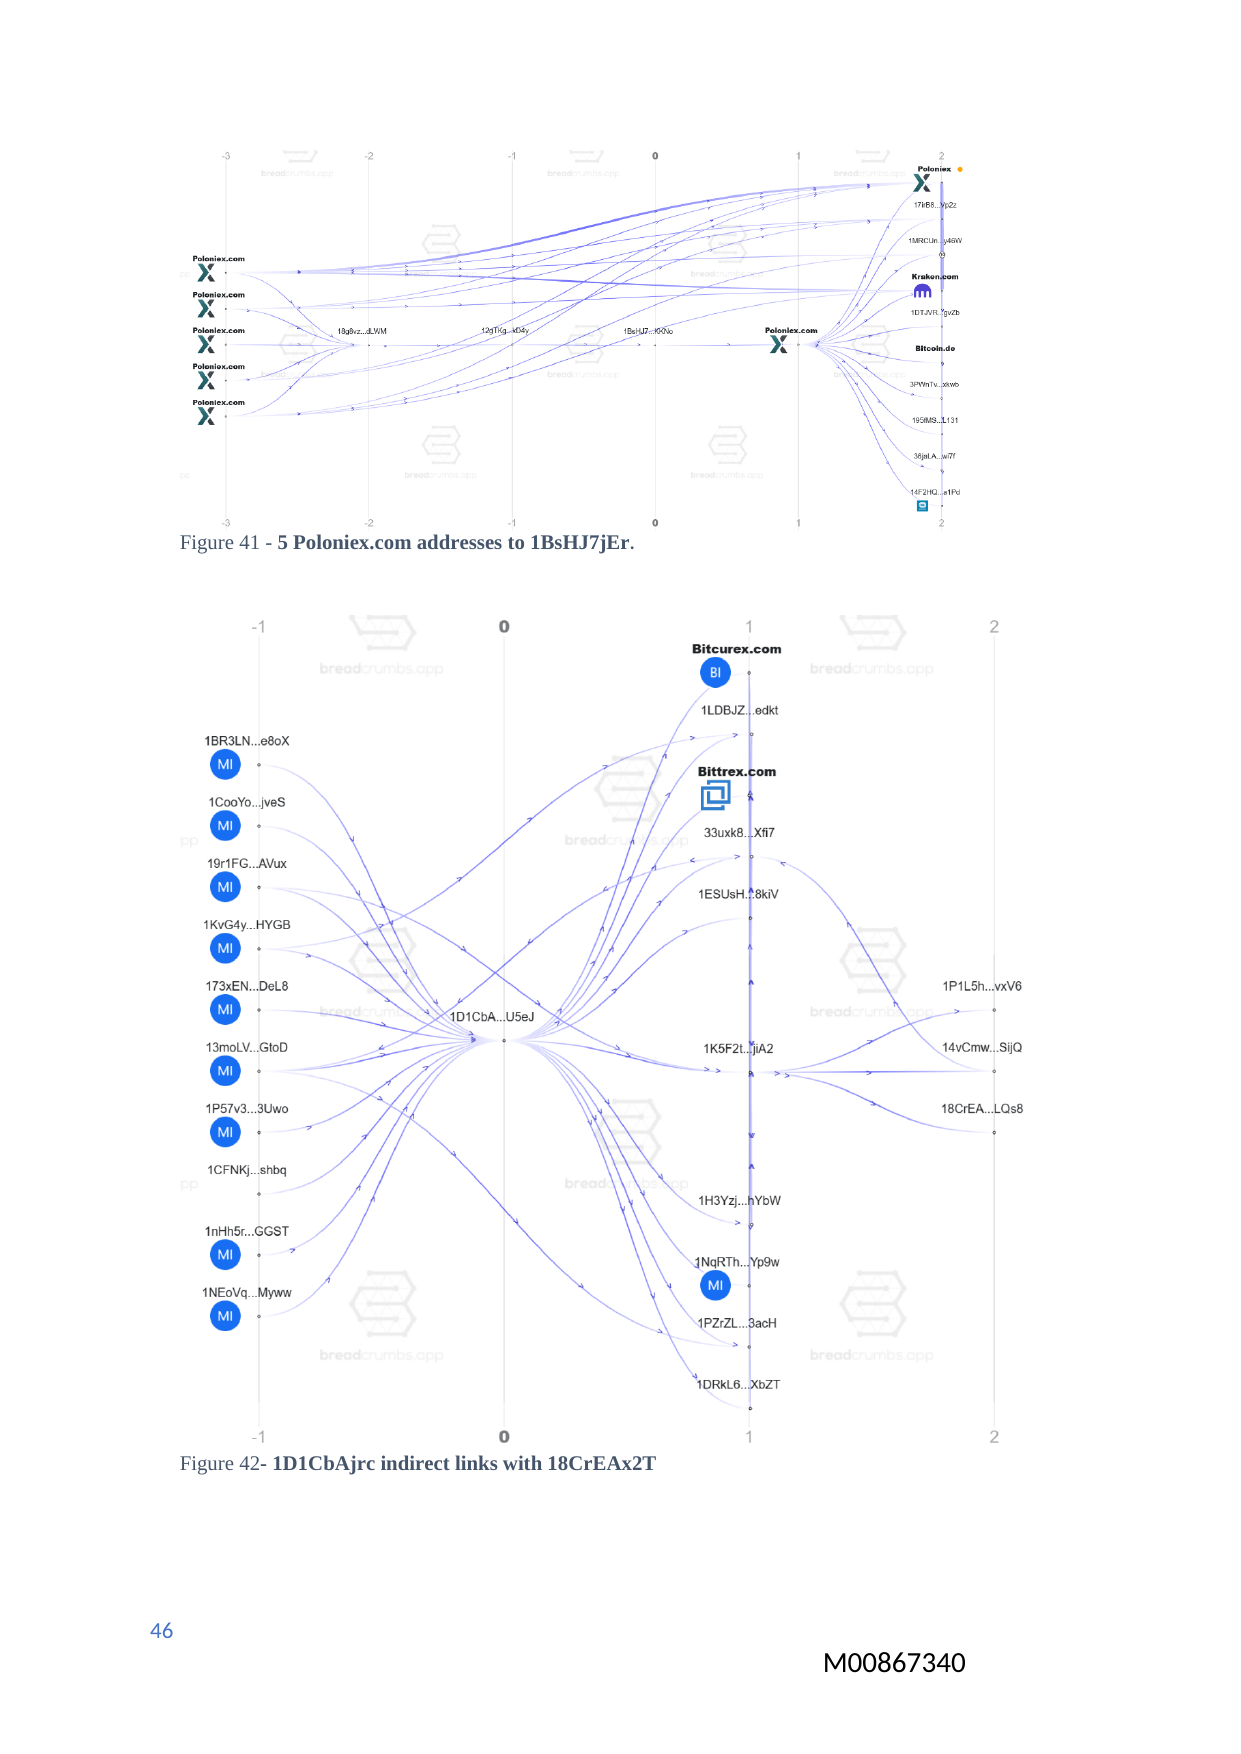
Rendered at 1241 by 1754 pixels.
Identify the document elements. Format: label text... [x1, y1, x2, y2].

picture [179, 615, 1054, 1451]
picture [179, 150, 977, 531]
